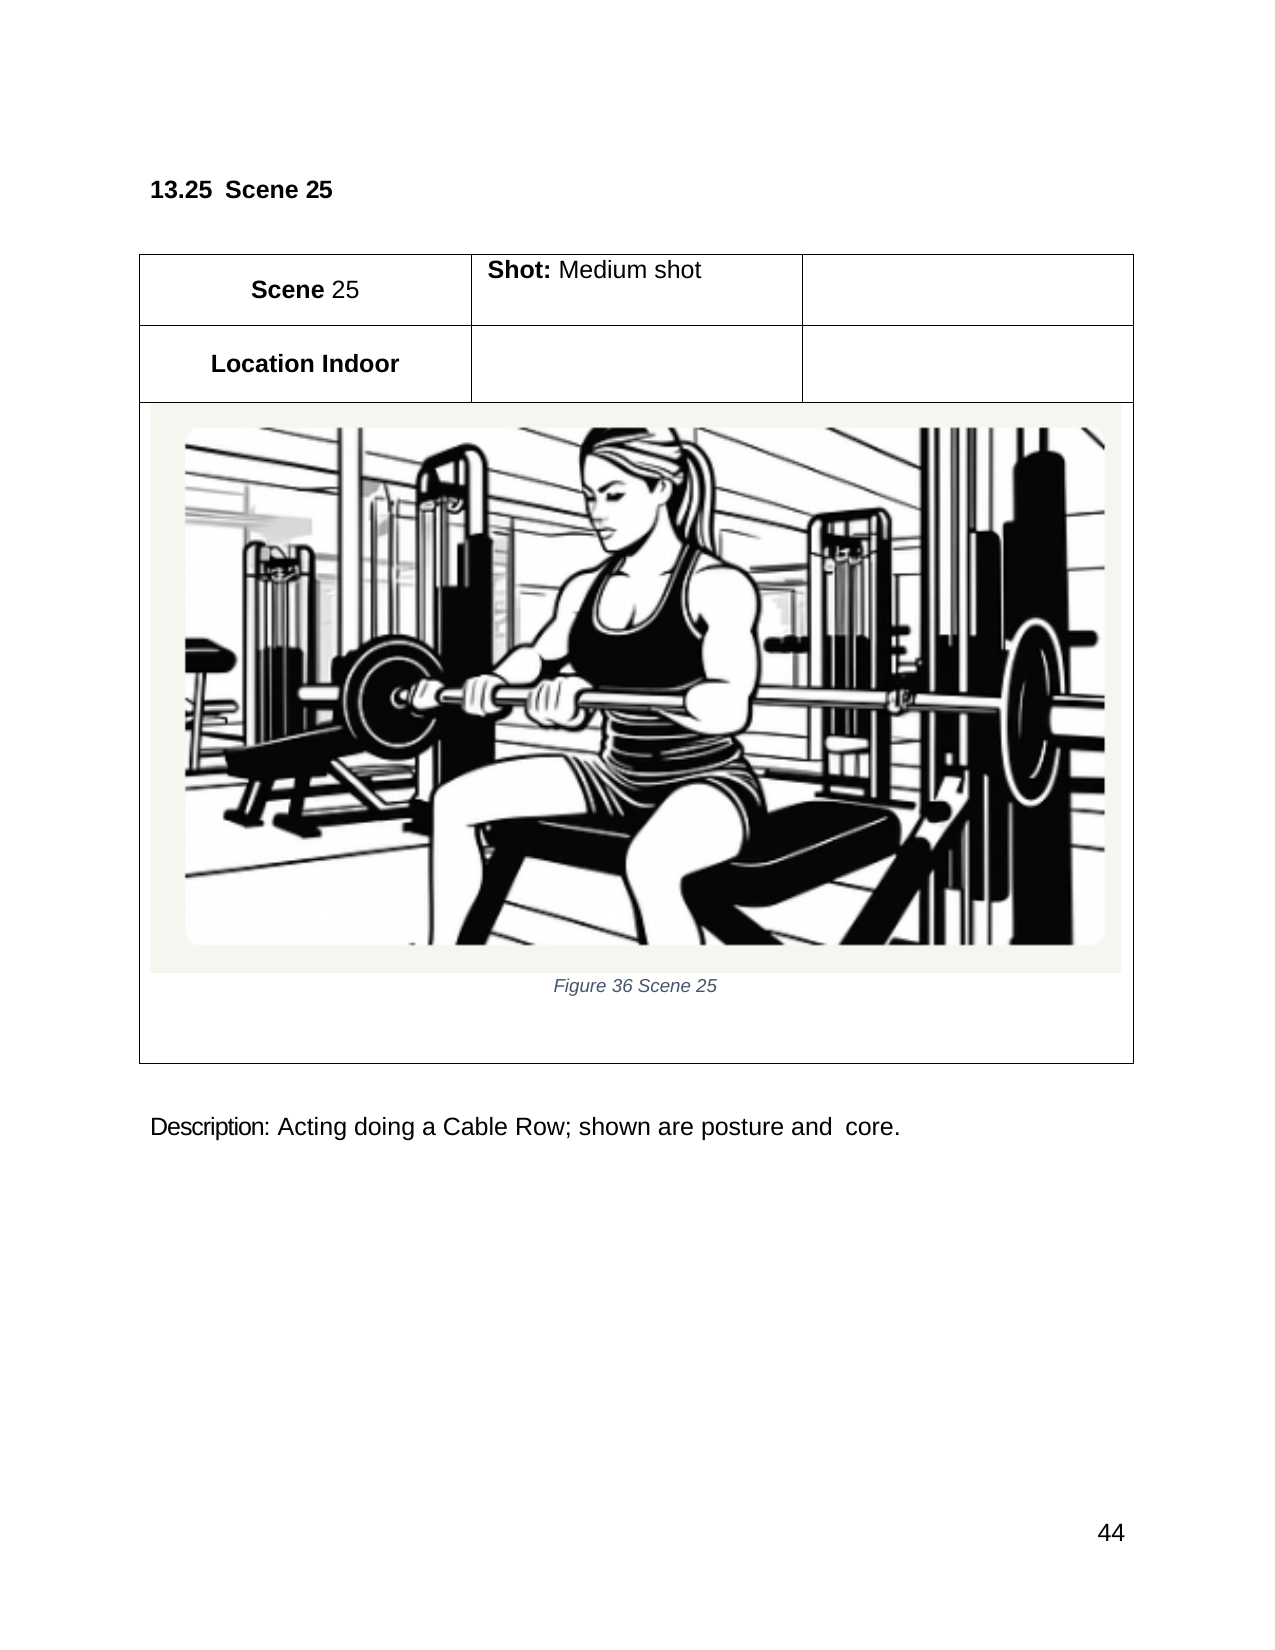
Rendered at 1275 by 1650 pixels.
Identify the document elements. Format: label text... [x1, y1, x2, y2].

table_cell [472, 326, 802, 402]
table_header [803, 255, 1133, 325]
table_cell Location Indoor [140, 326, 471, 402]
picture [150, 403, 1122, 973]
text Description: Acting doing a Cable Row; shown are posture and core. [150, 1112, 1125, 1141]
table_header Shot: Medium shot [472, 255, 802, 325]
table_cell [803, 326, 1133, 402]
table_header Scene 25 [140, 255, 471, 325]
table_cell Figure 36 Scene 25 [140, 403, 1133, 1063]
subtitle Scene 25 [150, 175, 1125, 204]
